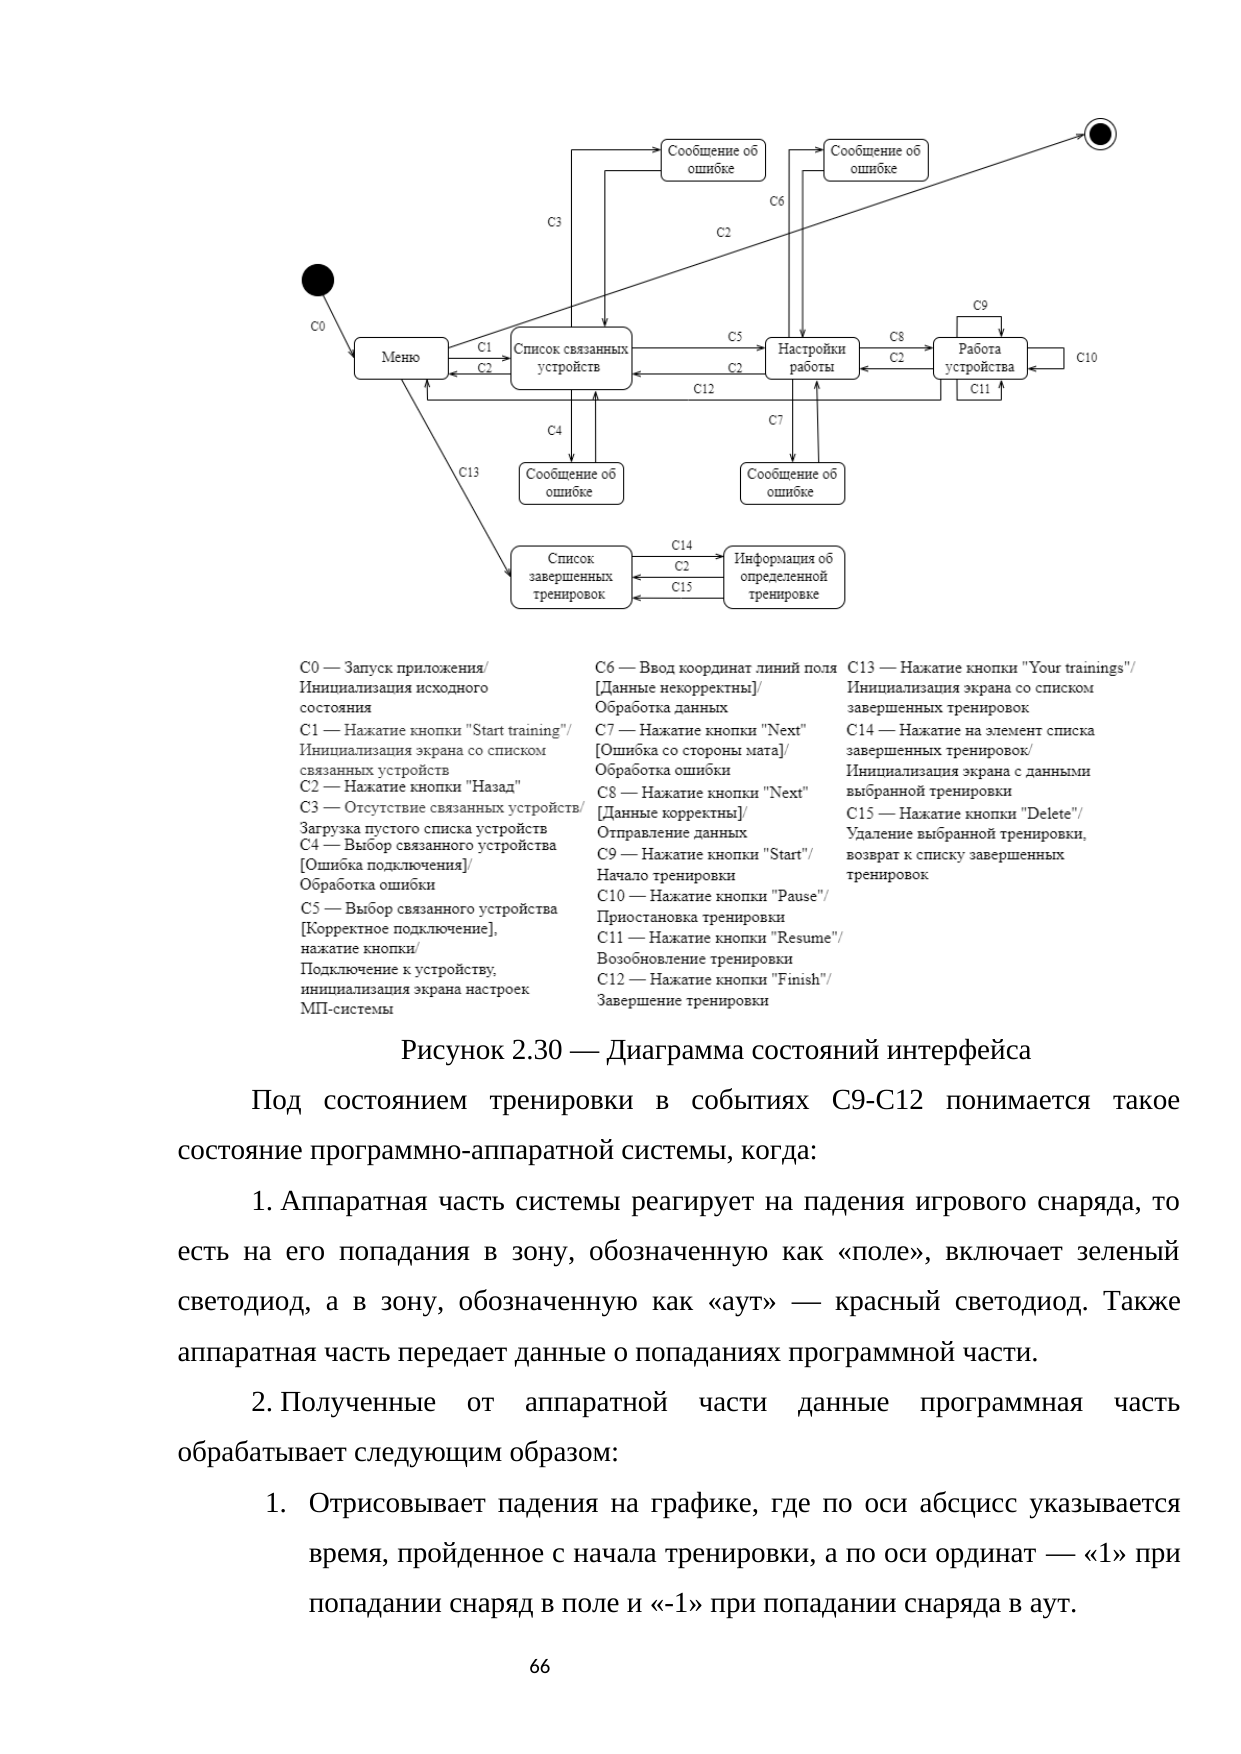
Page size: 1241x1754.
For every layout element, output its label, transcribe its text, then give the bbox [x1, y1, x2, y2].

text Рисунок 2.30 — Диаграмма состояний интерфейса [177, 1032, 1181, 1065]
list Полученные от аппаратной части данные программная часть обрабатывает следующим образом: [177, 1384, 1181, 1468]
picture [283, 118, 1149, 1020]
text Под состоянием тренировки в событиях С9-С12 понимается такое состояние программно-аппаратной системы, когда: [177, 1082, 1181, 1166]
list Отрисовывает падения на графике, где по оси абсцисс указывается время, пройденное с начала тренировки, а по оси ординат — «1» при попадании снаряд в поле и «-1» при попадании снаряда в аут. [265, 1485, 1181, 1619]
list Аппаратная часть системы реагирует на падения игрового снаряда, то есть на его попадания в зону, обозначенную как «поле», включает зеленый светодиод, а в зону, обозначенную как «аут» — красный светодиод. Также аппаратная часть передает данные о попаданиях программной части. [177, 1183, 1181, 1367]
